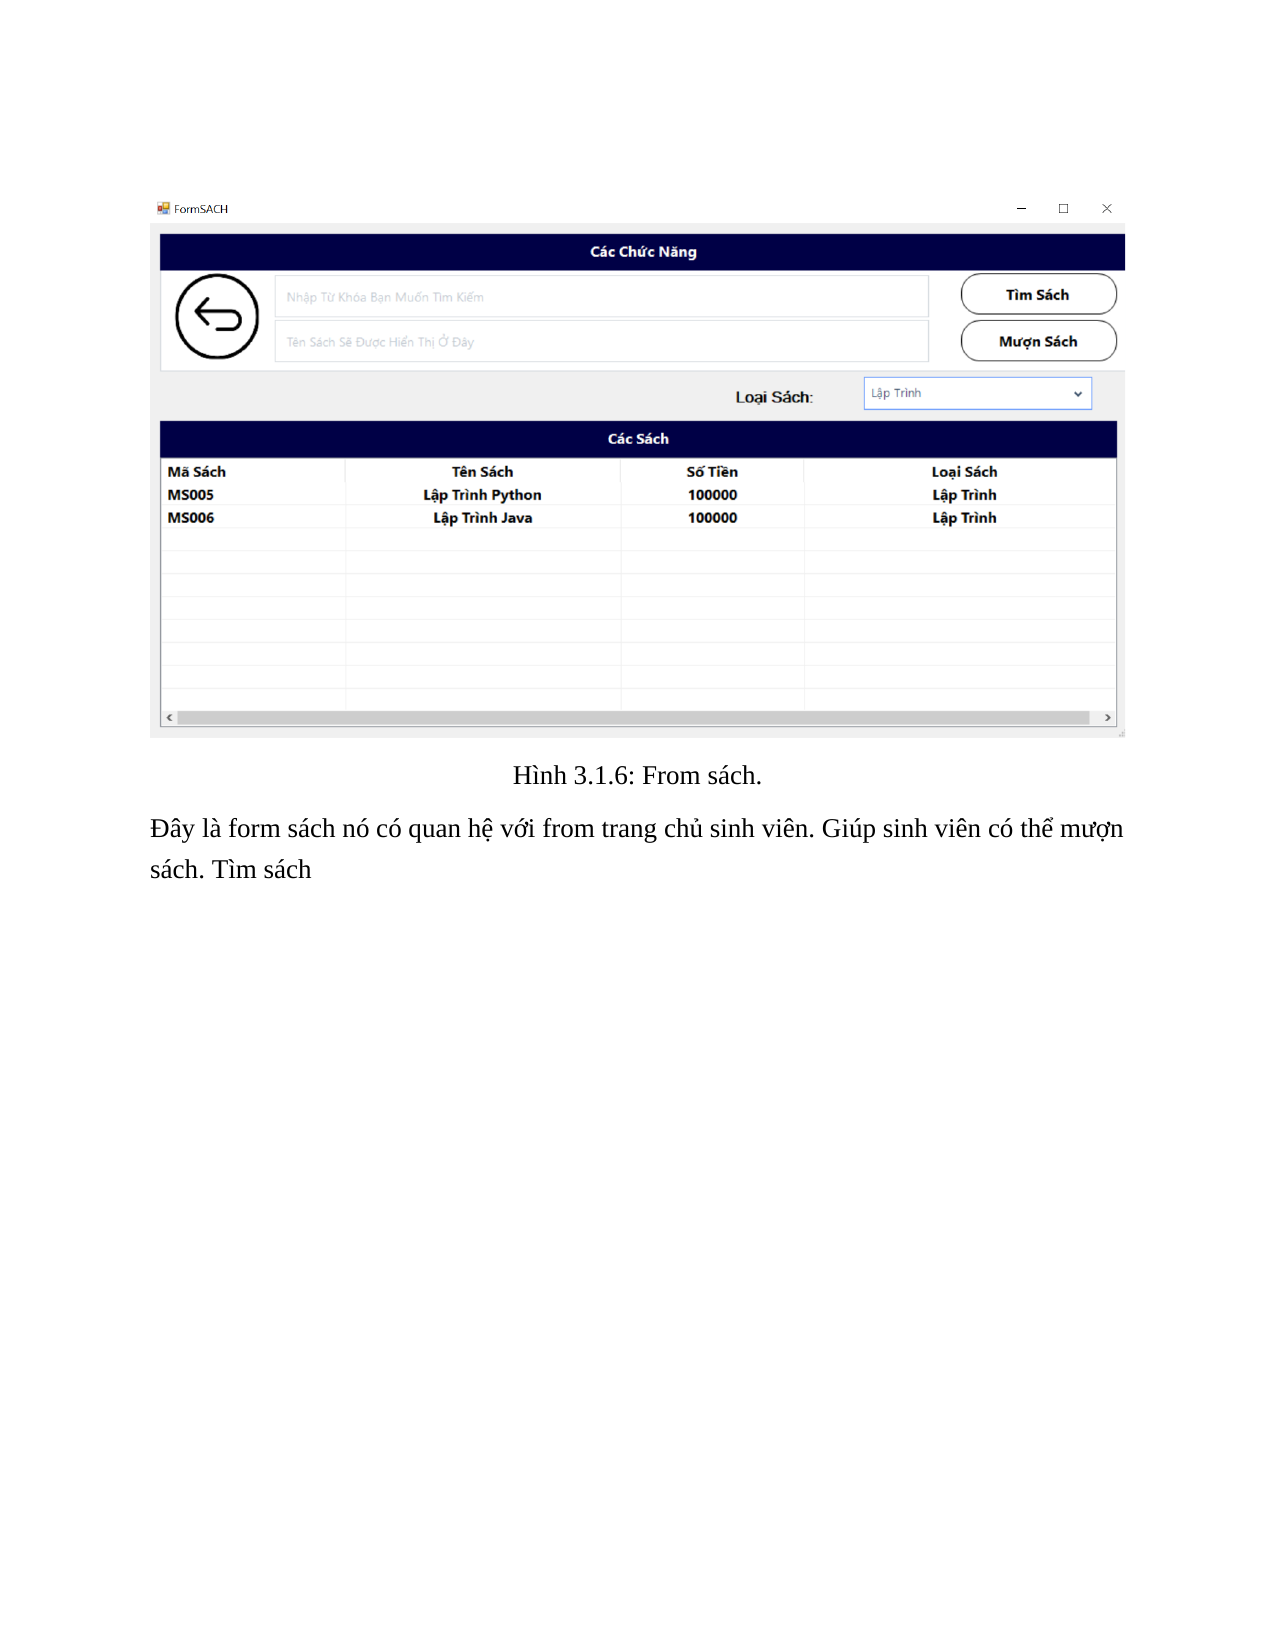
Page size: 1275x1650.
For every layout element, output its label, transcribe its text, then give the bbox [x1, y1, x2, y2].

text Đây là form sách nó có quan hệ với from trang chủ sinh viên. Giúp sinh viên có thể mượn sách. Tìm sách [150, 812, 1125, 884]
picture [150, 198, 1125, 738]
text Hình 3.1.6: From sách. [150, 759, 1125, 791]
